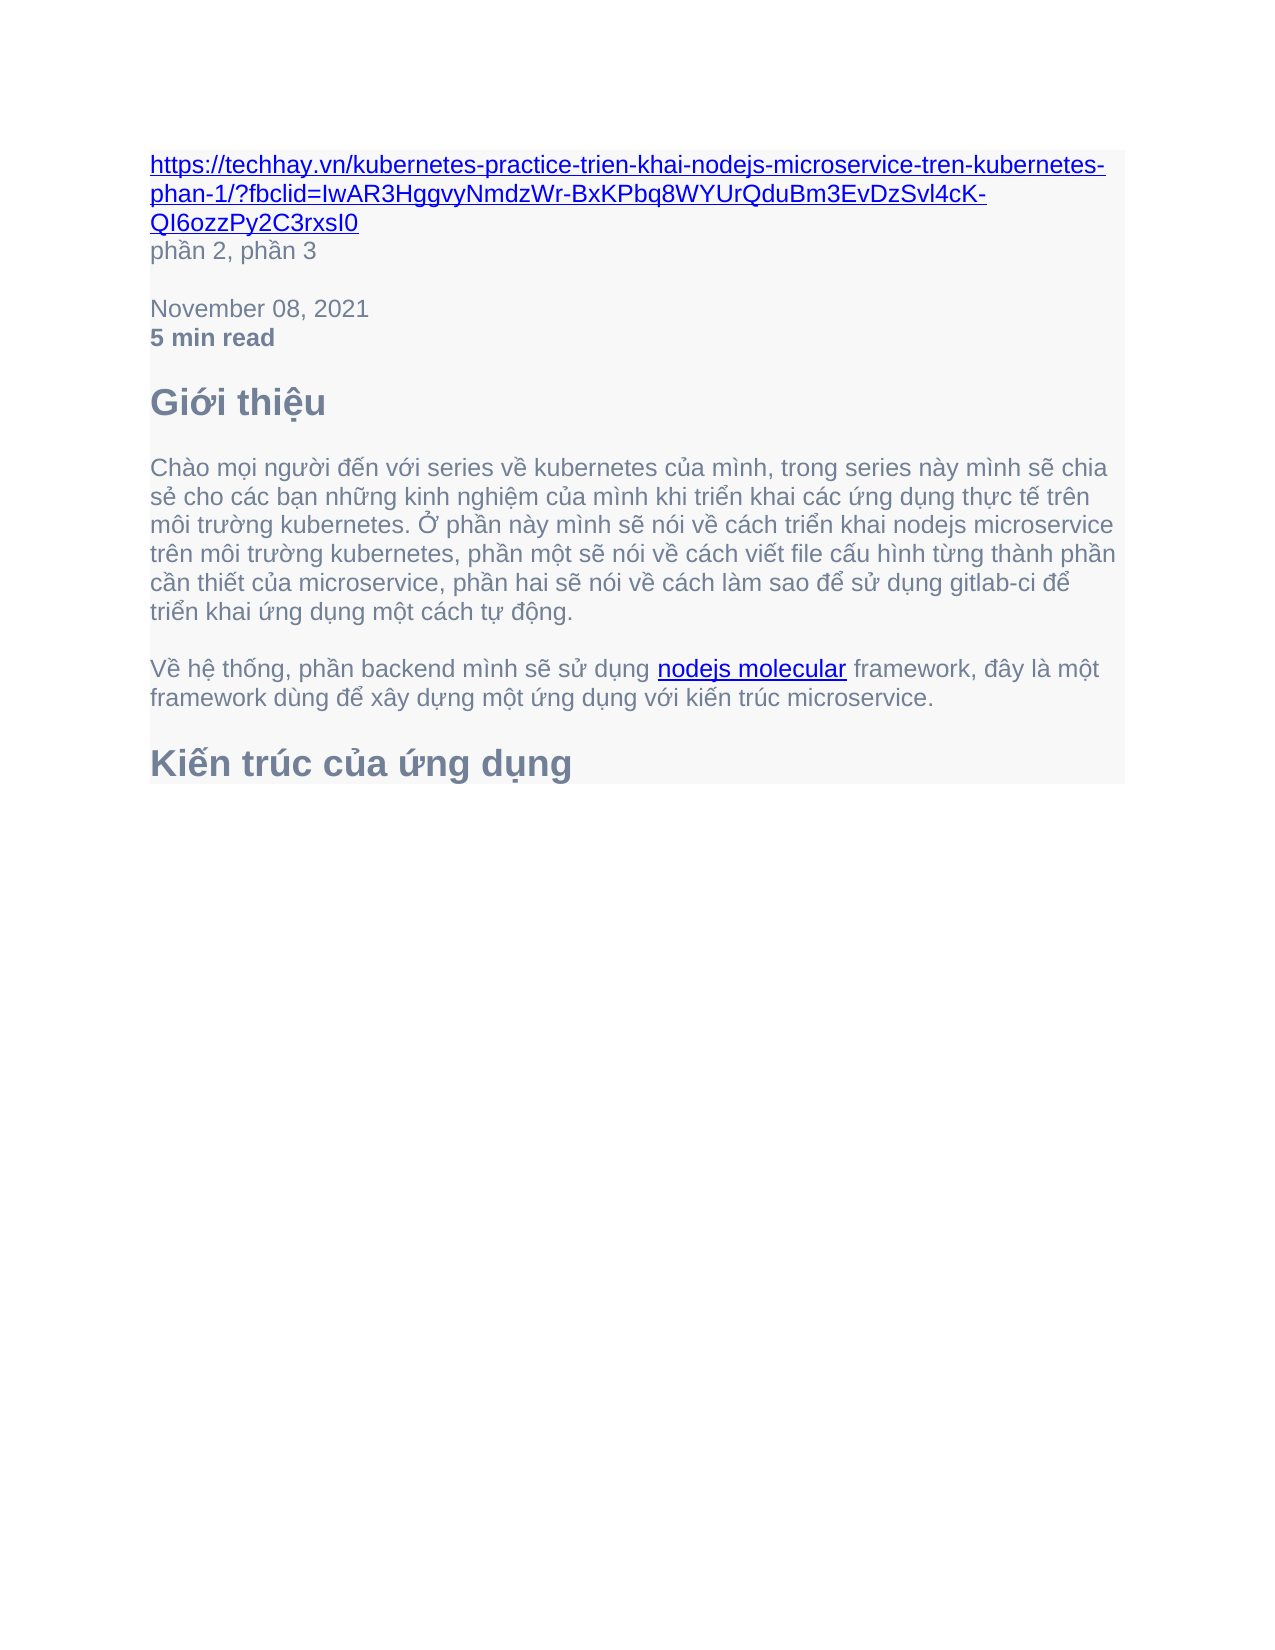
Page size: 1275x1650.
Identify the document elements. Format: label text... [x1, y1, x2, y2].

text https://techhay.vn/kubernetes-practice-trien-khai-nodejs-microservice-tren-kubernetes-phan-1/?fbclid=IwAR3HggvyNmdzWr-BxKPbq8WYUrQduBm3EvDzSvl4cK-QI6ozzPy2C3rxsI0 [150, 150, 1125, 236]
text Giới thiệu [150, 380, 1125, 423]
text Về hệ thống, phần backend mình sẽ sử dụng nodejs molecular framework, đây là một framework dùng để xây dựng một ứng dụng với kiến trúc microservice. [150, 654, 1125, 712]
text Chào mọi người đến với series về kubernetes của mình, trong series này mình sẽ chia sẻ cho các bạn những kinh nghiệm của mình khi triển khai các ứng dụng thực tế trên môi trường kubernetes. Ở phần này mình sẽ nói về cách triển khai nodejs microservice trên môi trường kubernetes, phần một sẽ nói về cách viết file cấu hình từng thành phần cần thiết của microservice, phần hai sẽ nói về cách làm sao để sử dụng gitlab-ci để triển khai ứng dụng một cách tự động. [150, 453, 1125, 625]
text phần 2, phần 3 [150, 236, 1125, 265]
text November 08, 2021 [150, 294, 1125, 322]
text Kiến trúc của ứng dụng [150, 741, 1125, 784]
text 5 min read [150, 322, 1125, 351]
